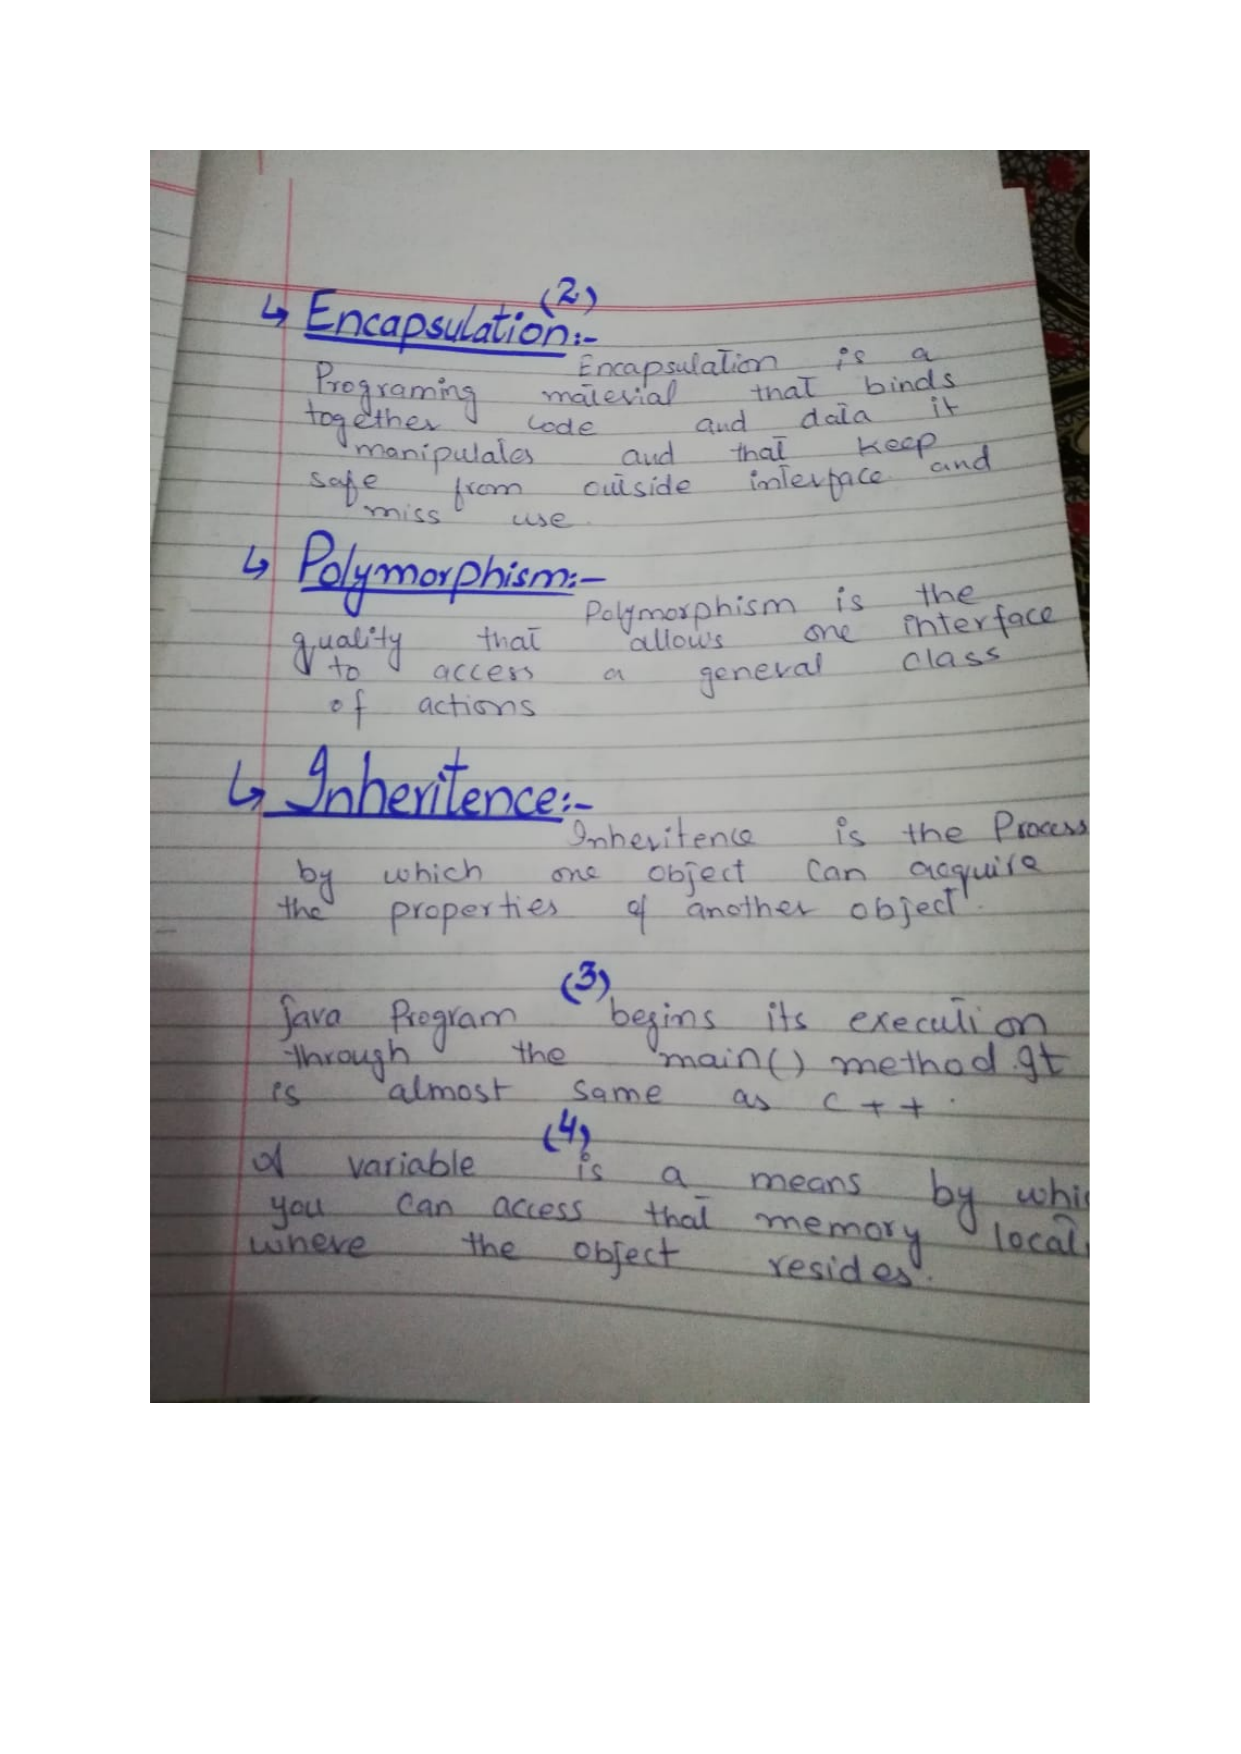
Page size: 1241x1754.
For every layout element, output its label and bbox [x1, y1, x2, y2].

picture [150, 150, 1090, 1403]
